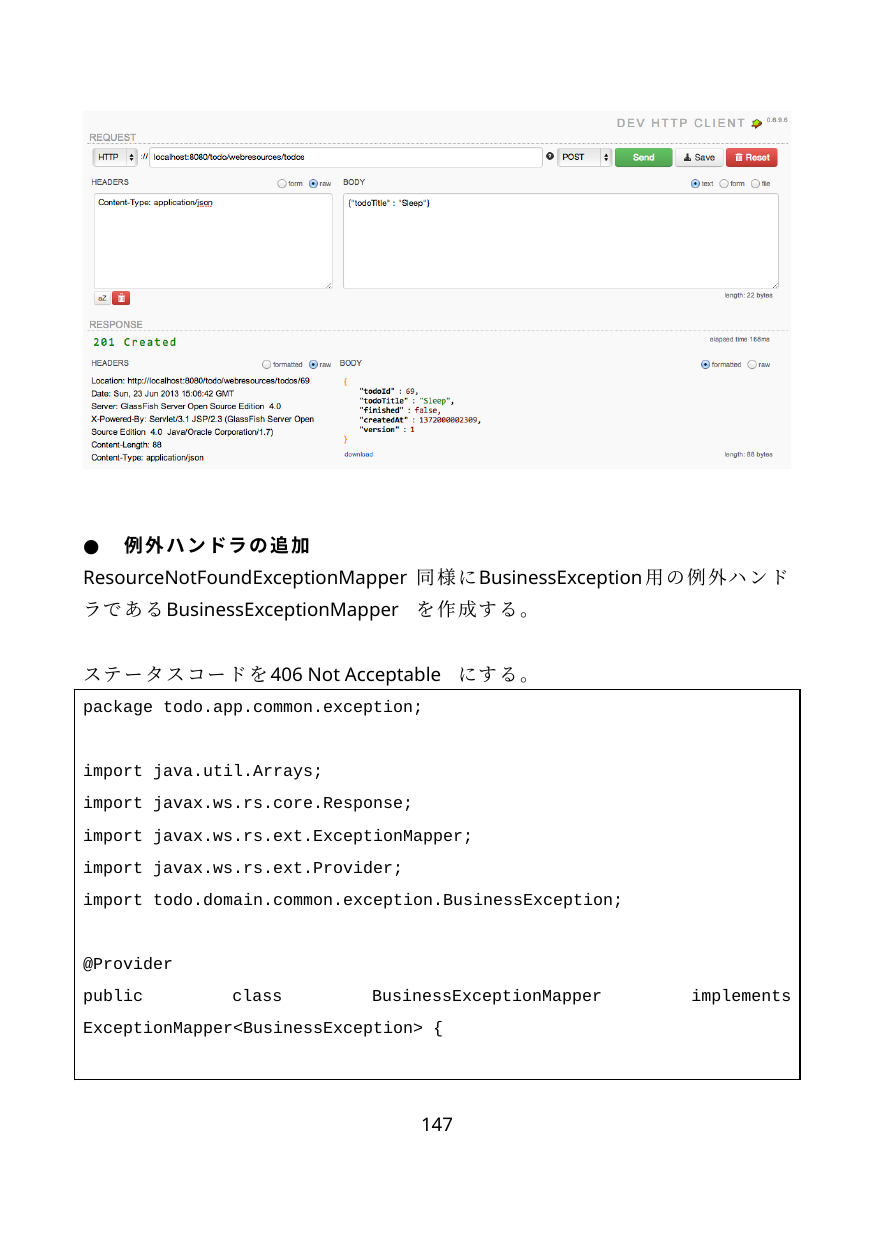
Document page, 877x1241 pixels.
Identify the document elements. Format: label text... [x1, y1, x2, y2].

text ステータスコードを406 Not Acceptableにする。 [83, 657, 791, 689]
text import todo.domain.common.exception.BusinessException; [83, 885, 791, 917]
text import javax.ws.rs.ext.Provider; [83, 853, 791, 885]
text ResourceNotFoundExceptionMapper 同様にBusinessException用の例外ハンドラであるBusinessExceptionMapperを作成する。 [83, 561, 791, 625]
picture [82, 111, 792, 469]
text package todo.app.common.exception; [75, 690, 799, 724]
subtitle 例外ハンドラの追加 [83, 529, 791, 561]
text public class BusinessExceptionMapper implements ExceptionMapper<BusinessException> { [83, 981, 791, 1045]
text @Provider [83, 949, 791, 981]
text import javax.ws.rs.ext.ExceptionMapper; [83, 821, 791, 853]
text import javax.ws.rs.core.Response; [83, 788, 791, 821]
text import java.util.Arrays; [83, 756, 791, 788]
